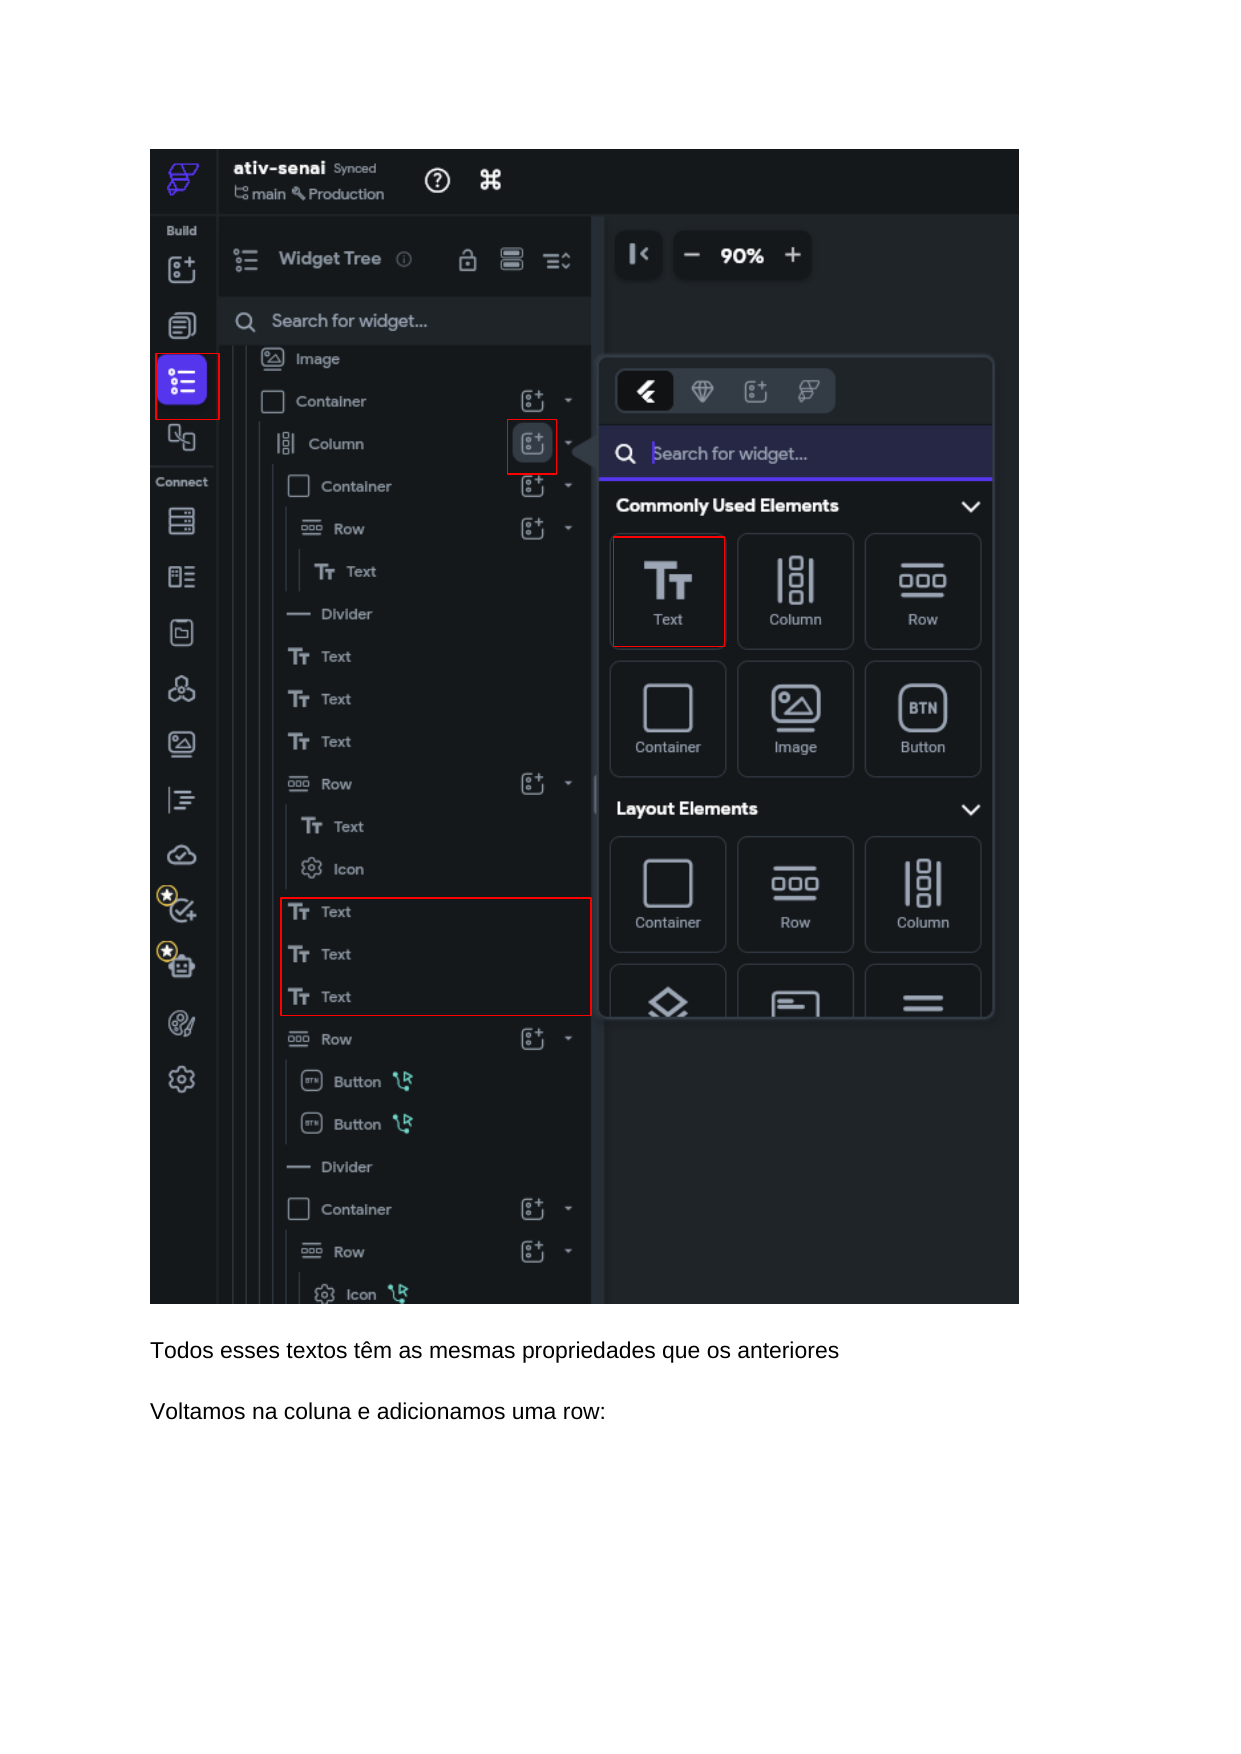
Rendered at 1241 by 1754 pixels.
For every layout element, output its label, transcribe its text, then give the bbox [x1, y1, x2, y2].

text Todos esses textos têm as mesmas propriedades que os anteriores [150, 1337, 1094, 1364]
picture [150, 149, 1019, 1304]
text Voltamos na coluna e adicionamos uma row: [150, 1398, 1094, 1424]
